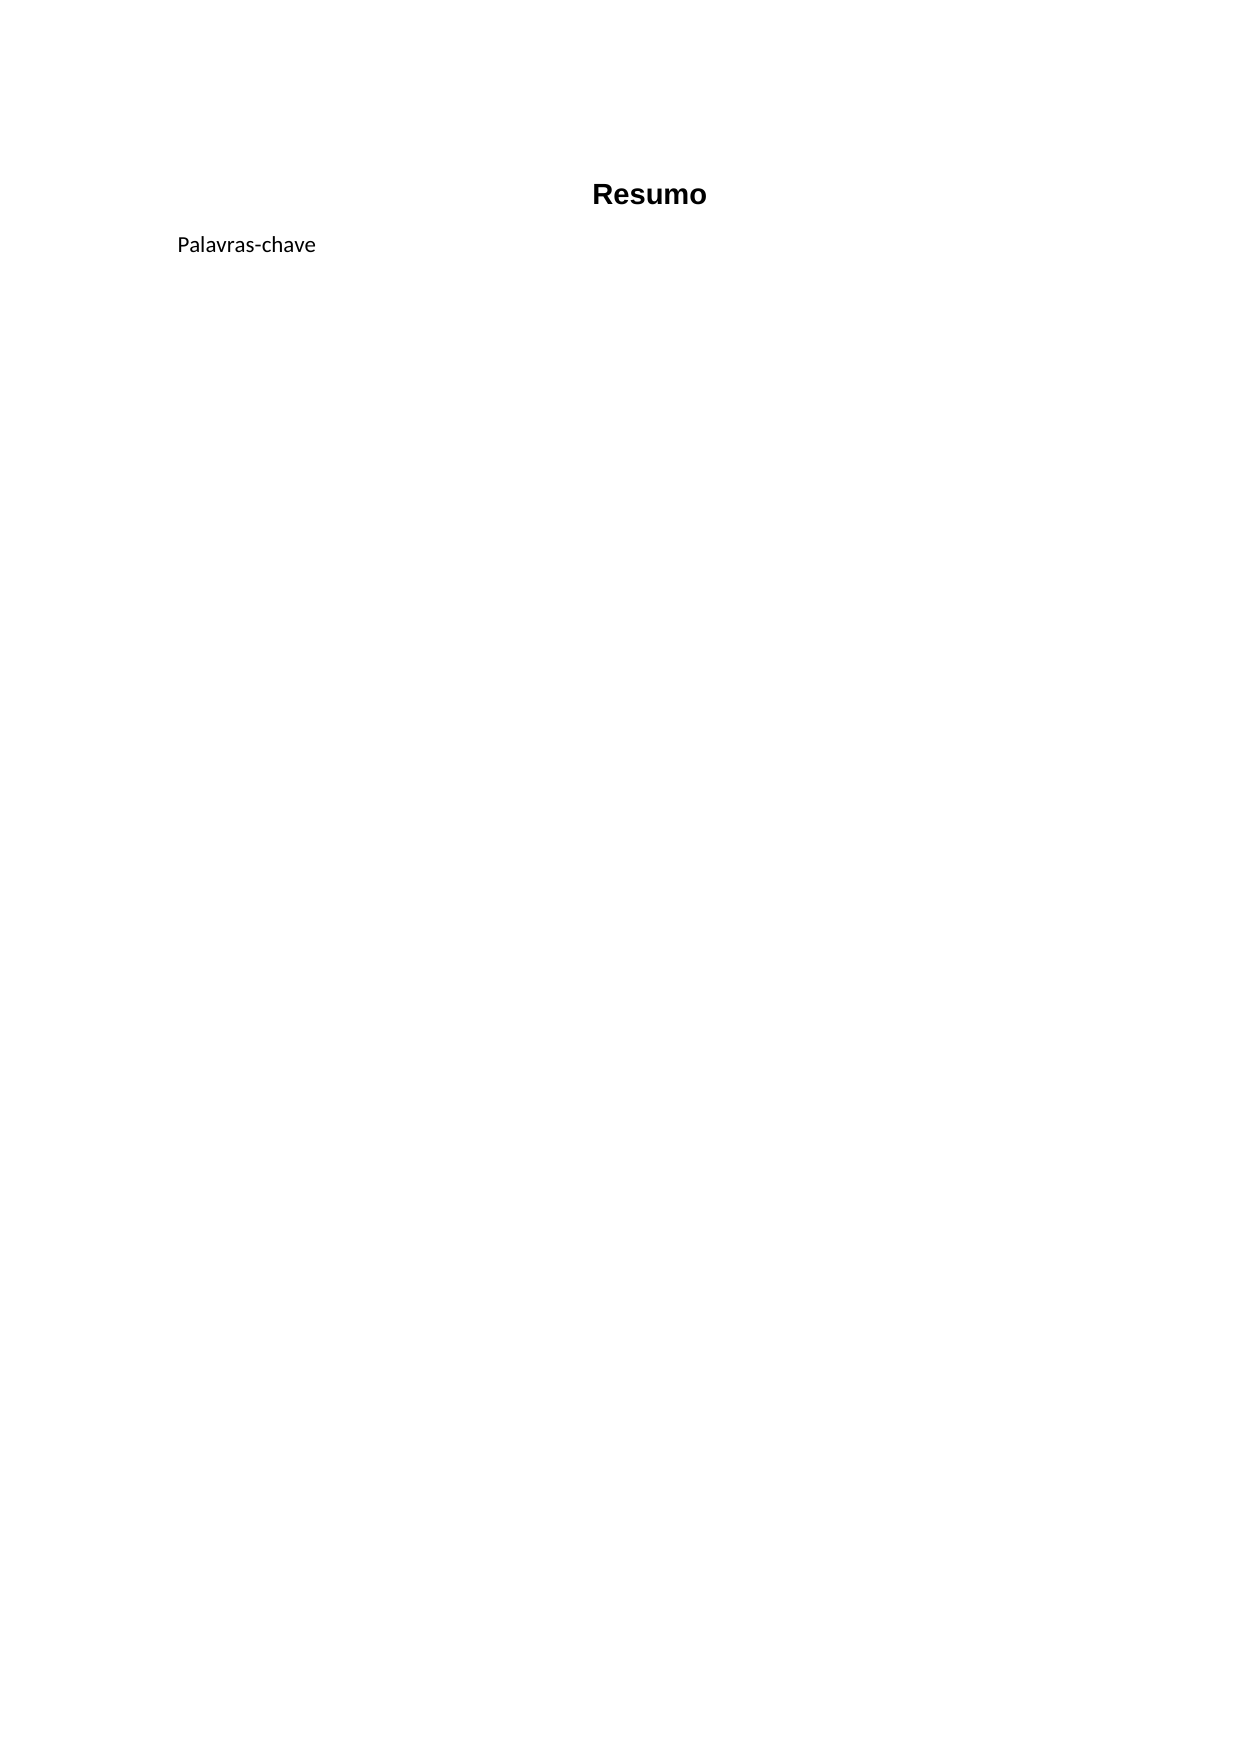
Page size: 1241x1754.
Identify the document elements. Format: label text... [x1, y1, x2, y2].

text Resumo [177, 177, 1122, 211]
text Palavras-chave [177, 230, 1122, 258]
